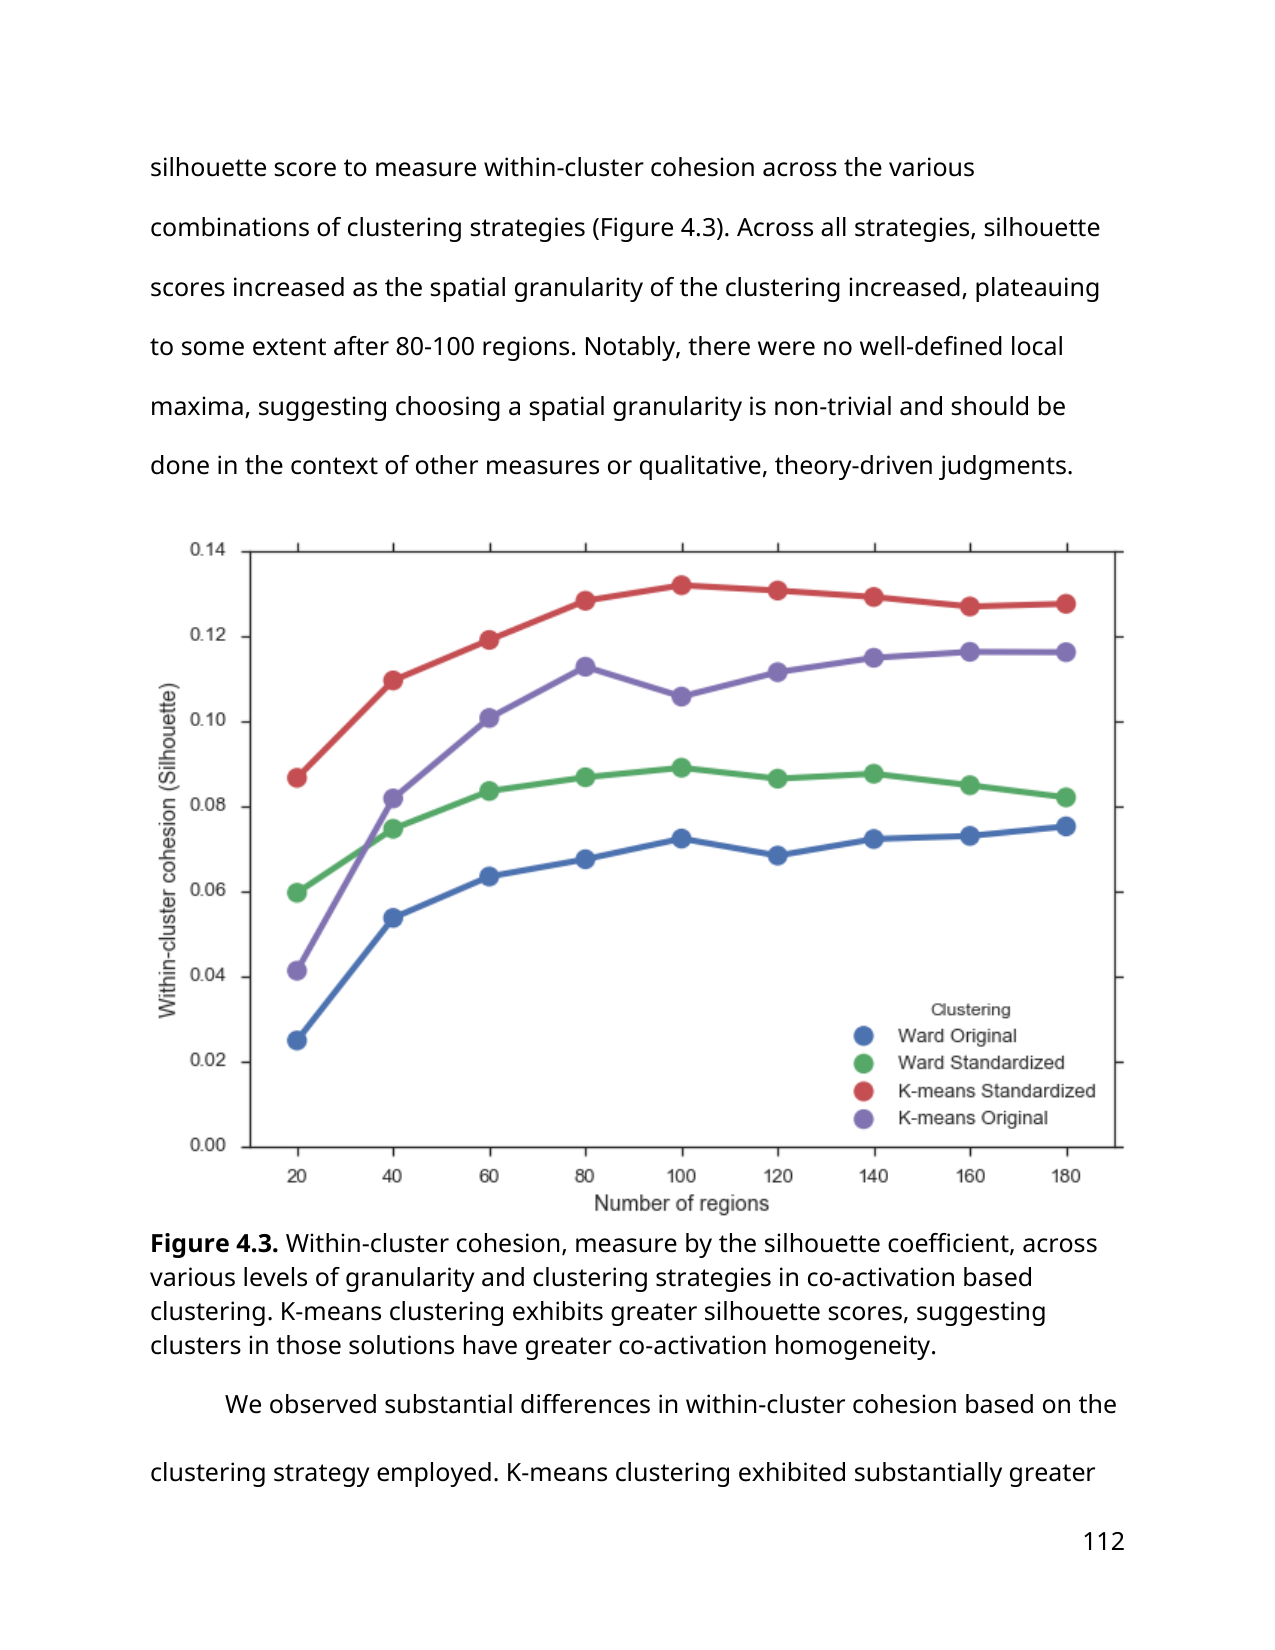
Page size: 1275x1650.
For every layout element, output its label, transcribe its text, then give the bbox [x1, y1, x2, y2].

text Figure 4.3. Within-cluster cohesion, measure by the silhouette coefficient, across various levels of granularity and clustering strategies in co-activation based clustering. K-means clustering exhibits greater silhouette scores, suggesting clusters in those solutions have greater co-activation homogeneity. [150, 1226, 1125, 1361]
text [150, 1386, 1125, 1489]
picture [150, 532, 1125, 1226]
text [150, 150, 1125, 482]
